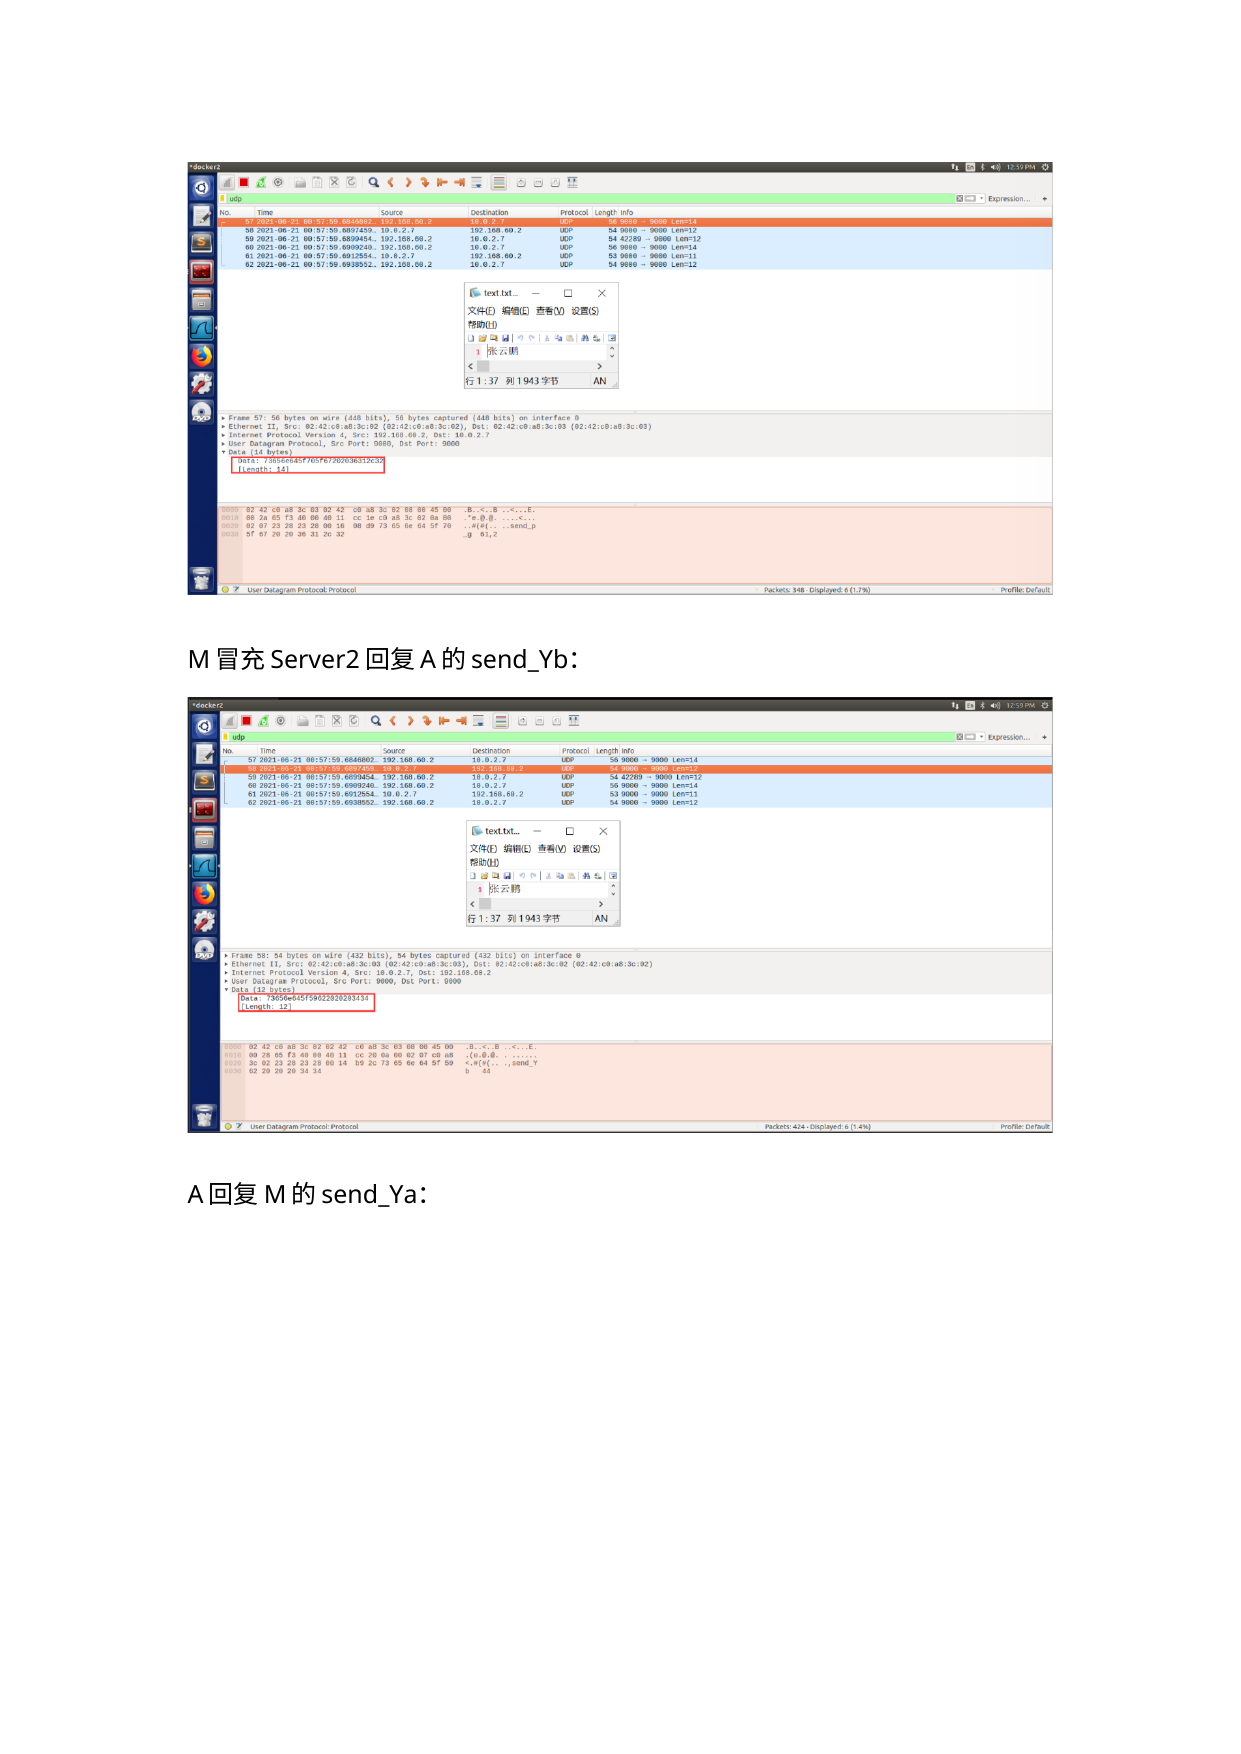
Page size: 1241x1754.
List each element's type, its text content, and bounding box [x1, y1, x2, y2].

picture [187, 697, 1053, 1133]
text A回复M的send_Ya： [187, 1160, 1053, 1225]
text M冒充Server2回复A的send_Yb： [187, 625, 1053, 690]
picture [187, 162, 1053, 595]
